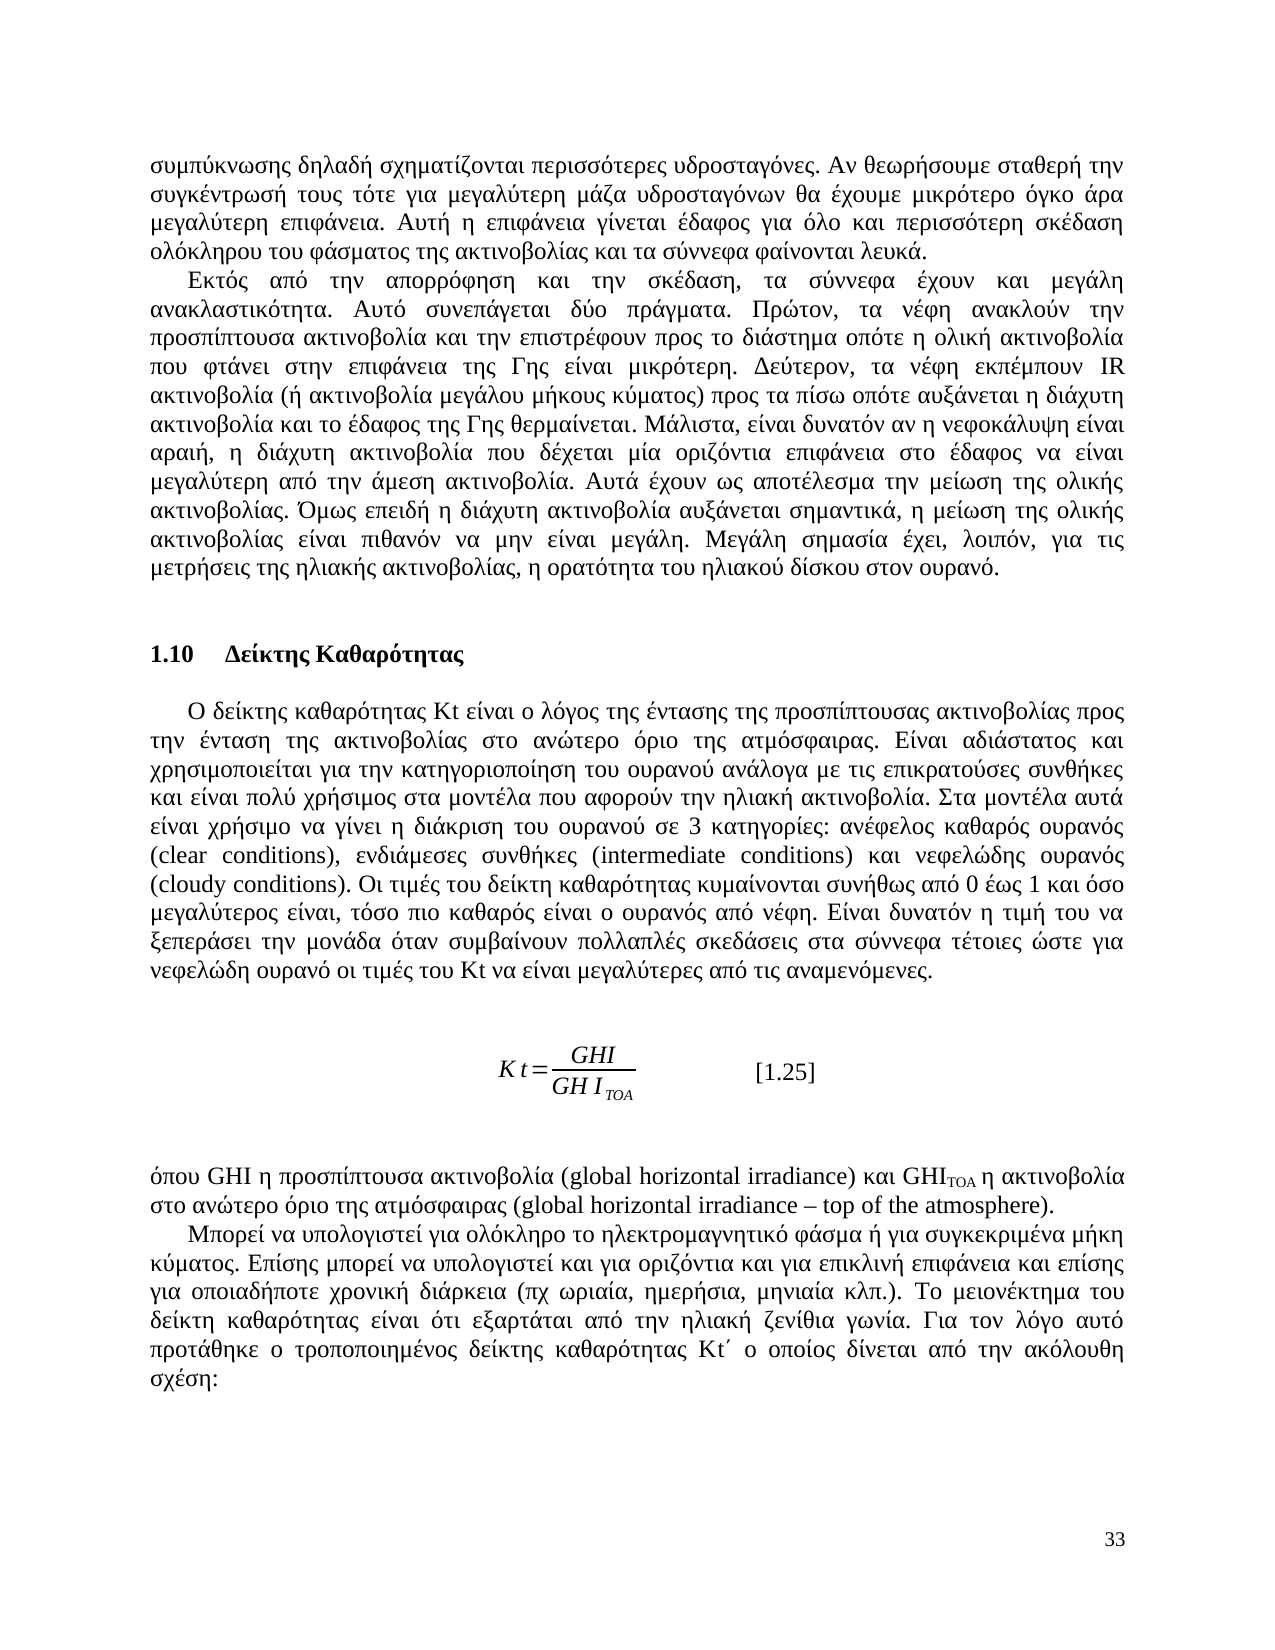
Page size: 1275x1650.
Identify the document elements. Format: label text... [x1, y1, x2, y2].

text [1.25] [150, 1041, 1125, 1104]
text Μπορεί να υπολογιστεί για ολόκληρο το ηλεκτρομαγνητικό φάσμα ή για συγκεκριμένα μήκη κύματος. Επίσης μπορεί να υπολογιστεί και για οριζόντια και για επικλινή επιφάνεια και επίσης για οποιαδήποτε χρονική διάρκεια (πχ ωριαία, ημερήσια, μηνιαία κλπ.). Tο μειονέκτημα του δείκτη καθαρότητας είναι ότι εξαρτάται από την ηλιακή ζενίθια γωνία. Για τον λόγο αυτό προτάθηκε ο τροποποιημένος δείκτης καθαρότητας Κt΄ ο οποίος δίνεται από την ακόλουθη σχέση: [150, 1219, 1125, 1391]
text Ο δείκτης καθαρότητας Κt είναι ο λόγος της έντασης της προσπίπτουσας ακτινοβολίας προς την ένταση της ακτινοβολίας στο ανώτερο όριο της ατμόσφαιρας. Είναι αδιάστατος και χρησιμοποιείται για την κατηγοριοποίηση του ουρανού ανάλογα με τις επικρατούσες συνθήκες και είναι πολύ χρήσιμος στα μοντέλα που αφορούν την ηλιακή ακτινοβολία. Στα μοντέλα αυτά είναι χρήσιμο να γίνει η διάκριση του ουρανού σε 3 κατηγορίες: ανέφελος καθαρός ουρανός (clear conditions), ενδιάμεσες συνθήκες (intermediate conditions) και νεφελώδης ουρανός (cloudy conditions). Οι τιμές του δείκτη καθαρότητας κυμαίνονται συνήθως από 0 έως 1 και όσο μεγαλύτερος είναι, τόσο πιο καθαρός είναι ο ουρανός από νέφη. Είναι δυνατόν η τιμή του να ξεπεράσει την μονάδα όταν συμβαίνουν πολλαπλές σκεδάσεις στα σύννεφα τέτοιες ώστε για νεφελώδη ουρανό οι τιμές του Κt να είναι μεγαλύτερες από τις αναμενόμενες. [150, 696, 1125, 984]
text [150, 150, 1125, 265]
list Δείκτης Καθαρότητας [150, 639, 1125, 667]
text Εκτός από την απορρόφηση και την σκέδαση, τα σύννεφα έχουν και μεγάλη ανακλαστικότητα. Αυτό συνεπάγεται δύο πράγματα. Πρώτον, τα νέφη ανακλούν την προσπίπτουσα ακτινοβολία και την επιστρέφουν προς το διάστημα οπότε η ολική ακτινοβολία που φτάνει στην επιφάνεια της Γης είναι μικρότερη. Δεύτερον, τα νέφη εκπέμπουν IR ακτινοβολία (ή ακτινοβολία μεγάλου μήκους κύματος) προς τα πίσω οπότε αυξάνεται η διάχυτη ακτινοβολία και το έδαφος της Γης θερμαίνεται. Μάλιστα, είναι δυνατόν αν η νεφοκάλυψη είναι αραιή, η διάχυτη ακτινοβολία που δέχεται μία οριζόντια επιφάνεια στο έδαφος να είναι μεγαλύτερη από την άμεση ακτινοβολία. Αυτά έχουν ως αποτέλεσμα την μείωση της ολικής ακτινοβολίας. Όμως επειδή η διάχυτη ακτινοβολία αυξάνεται σημαντικά, η μείωση της ολικής ακτινοβολίας είναι πιθανόν να μην είναι μεγάλη. Μεγάλη σημασία έχει, λοιπόν, για τις μετρήσεις της ηλιακής ακτινοβολίας, η ορατότητα του ηλιακού δίσκου στον ουρανό. [150, 265, 1125, 581]
text όπου GHI η προσπίπτουσα ακτινοβολία (global horizontal irradiance) και GHITOA η ακτινοβολία στο ανώτερο όριο της ατμόσφαιρας (global horizontal irradiance – top of the atmosphere). [150, 1161, 1125, 1219]
